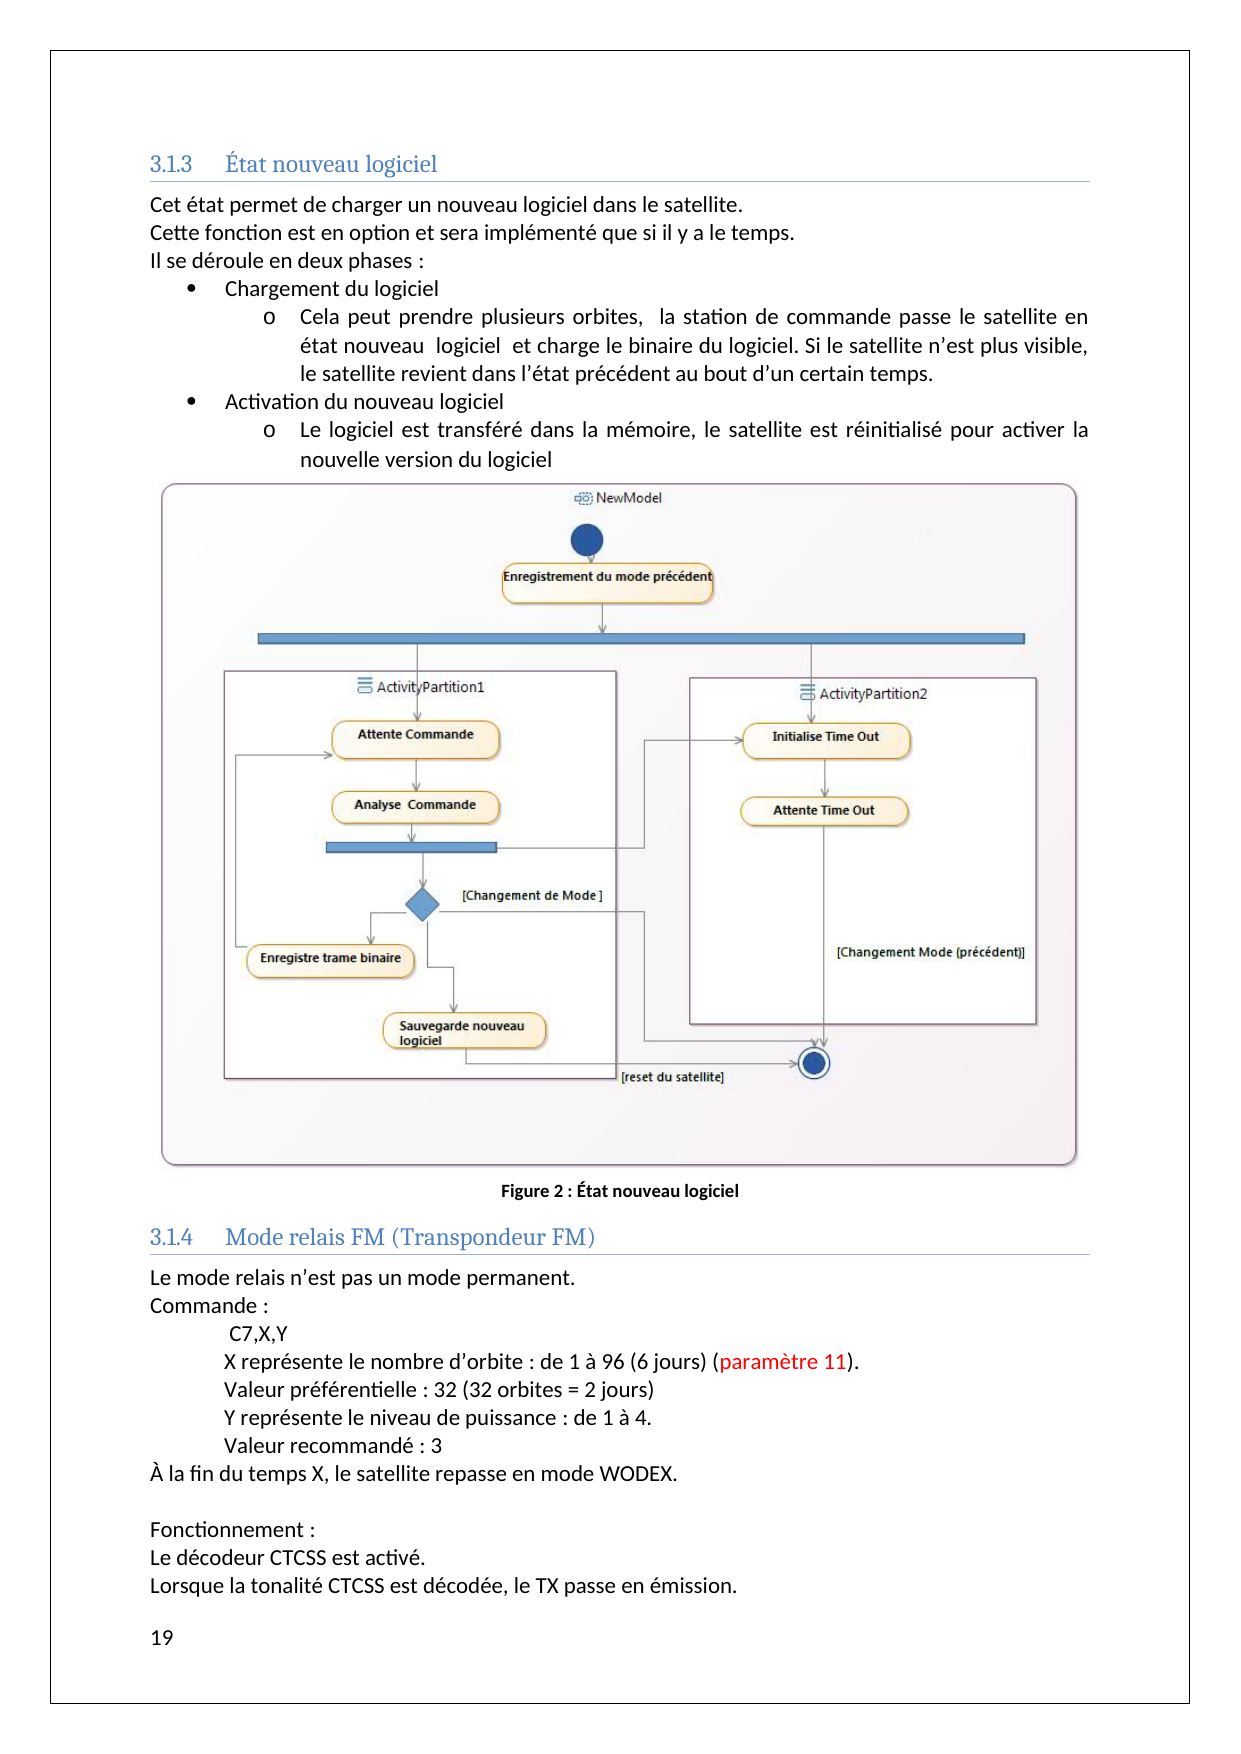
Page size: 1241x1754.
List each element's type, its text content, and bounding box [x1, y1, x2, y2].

text C7,X,Y [150, 1319, 1090, 1347]
text Valeur préférentielle : 32 (32 orbites = 2 jours) [150, 1375, 1090, 1403]
text Cet état permet de charger un nouveau logiciel dans le satellite. [150, 190, 1090, 218]
list Le logiciel est transféré dans la mémoire, le satellite est réinitialisé pour activer la nouvelle version du logiciel [262, 416, 1090, 472]
text X représente le nombre d’orbite : de 1 à 96 (6 jours) (paramètre 11). [150, 1347, 1090, 1375]
text Commande : [150, 1291, 1090, 1319]
list Cela peut prendre plusieurs orbites, la station de commande passe le satellite en état nouveau logiciel et charge le binaire du logiciel. Si le satellite n’est plus visible, le satellite revient dans l’état précédent au bout d’un certain temps. [262, 302, 1090, 387]
text Fonctionnement : [150, 1515, 1090, 1543]
list Activation du nouveau logiciel [187, 387, 1090, 416]
picture [150, 472, 1090, 1179]
list Chargement du logiciel [187, 274, 1090, 302]
text Lorsque la tonalité CTCSS est décodée, le TX passe en émission. [150, 1571, 1090, 1599]
text Valeur recommandé : 3 [150, 1431, 1090, 1459]
subtitle Mode relais FM (Transpondeur FM) [150, 1223, 1090, 1254]
subtitle État nouveau logiciel [150, 150, 1090, 181]
text Y représente le niveau de puissance : de 1 à 4. [150, 1403, 1090, 1431]
text Le décodeur CTCSS est activé. [150, 1543, 1090, 1571]
text Le mode relais n’est pas un mode permanent. [150, 1263, 1090, 1291]
text À la fin du temps X, le satellite repasse en mode WODEX. [150, 1459, 1090, 1487]
text Cette fonction est en option et sera implémenté que si il y a le temps. [150, 218, 1090, 246]
text Il se déroule en deux phases : [150, 246, 1090, 274]
